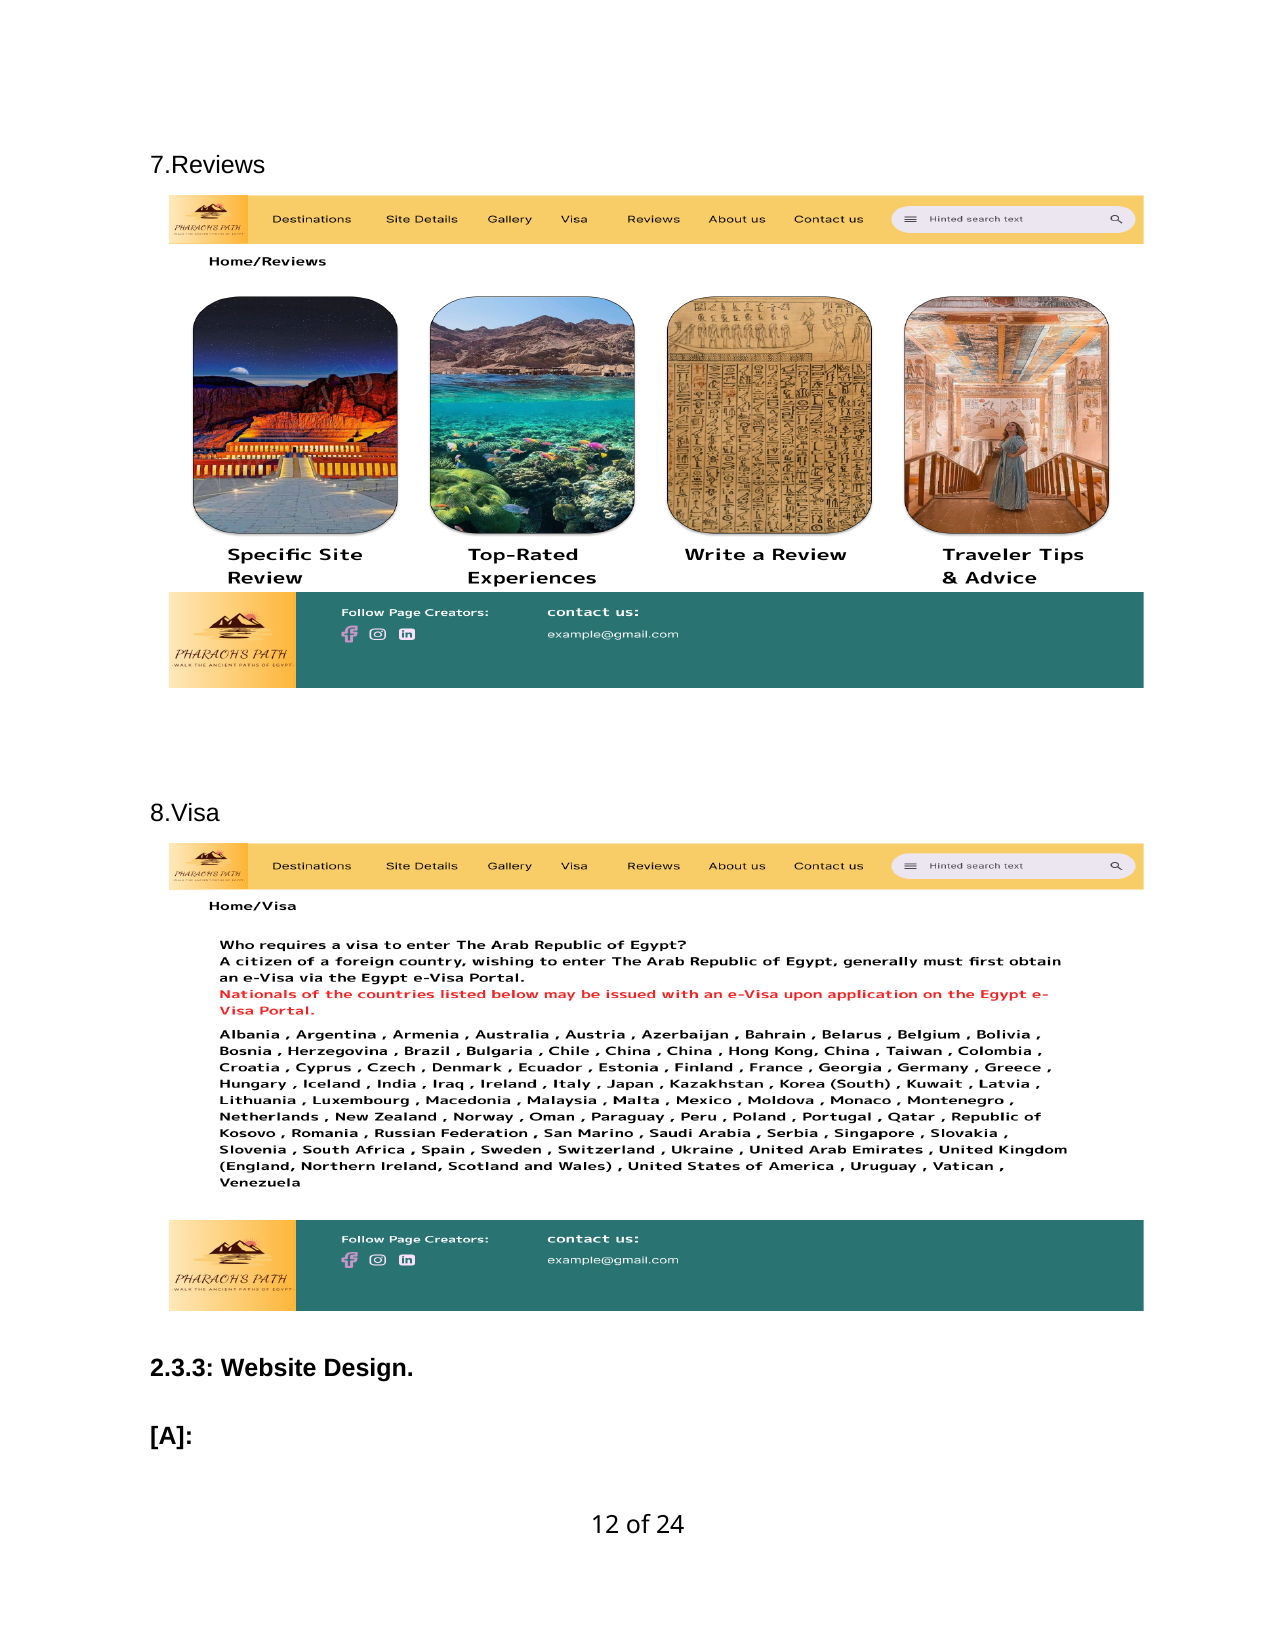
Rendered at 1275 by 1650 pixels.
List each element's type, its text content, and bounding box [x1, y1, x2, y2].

text 8.Visa [150, 798, 1125, 1311]
text [A]: [150, 1421, 1125, 1450]
text 2.3.3: Website Design. [150, 1353, 1125, 1382]
text 7.Reviews [150, 150, 1125, 688]
